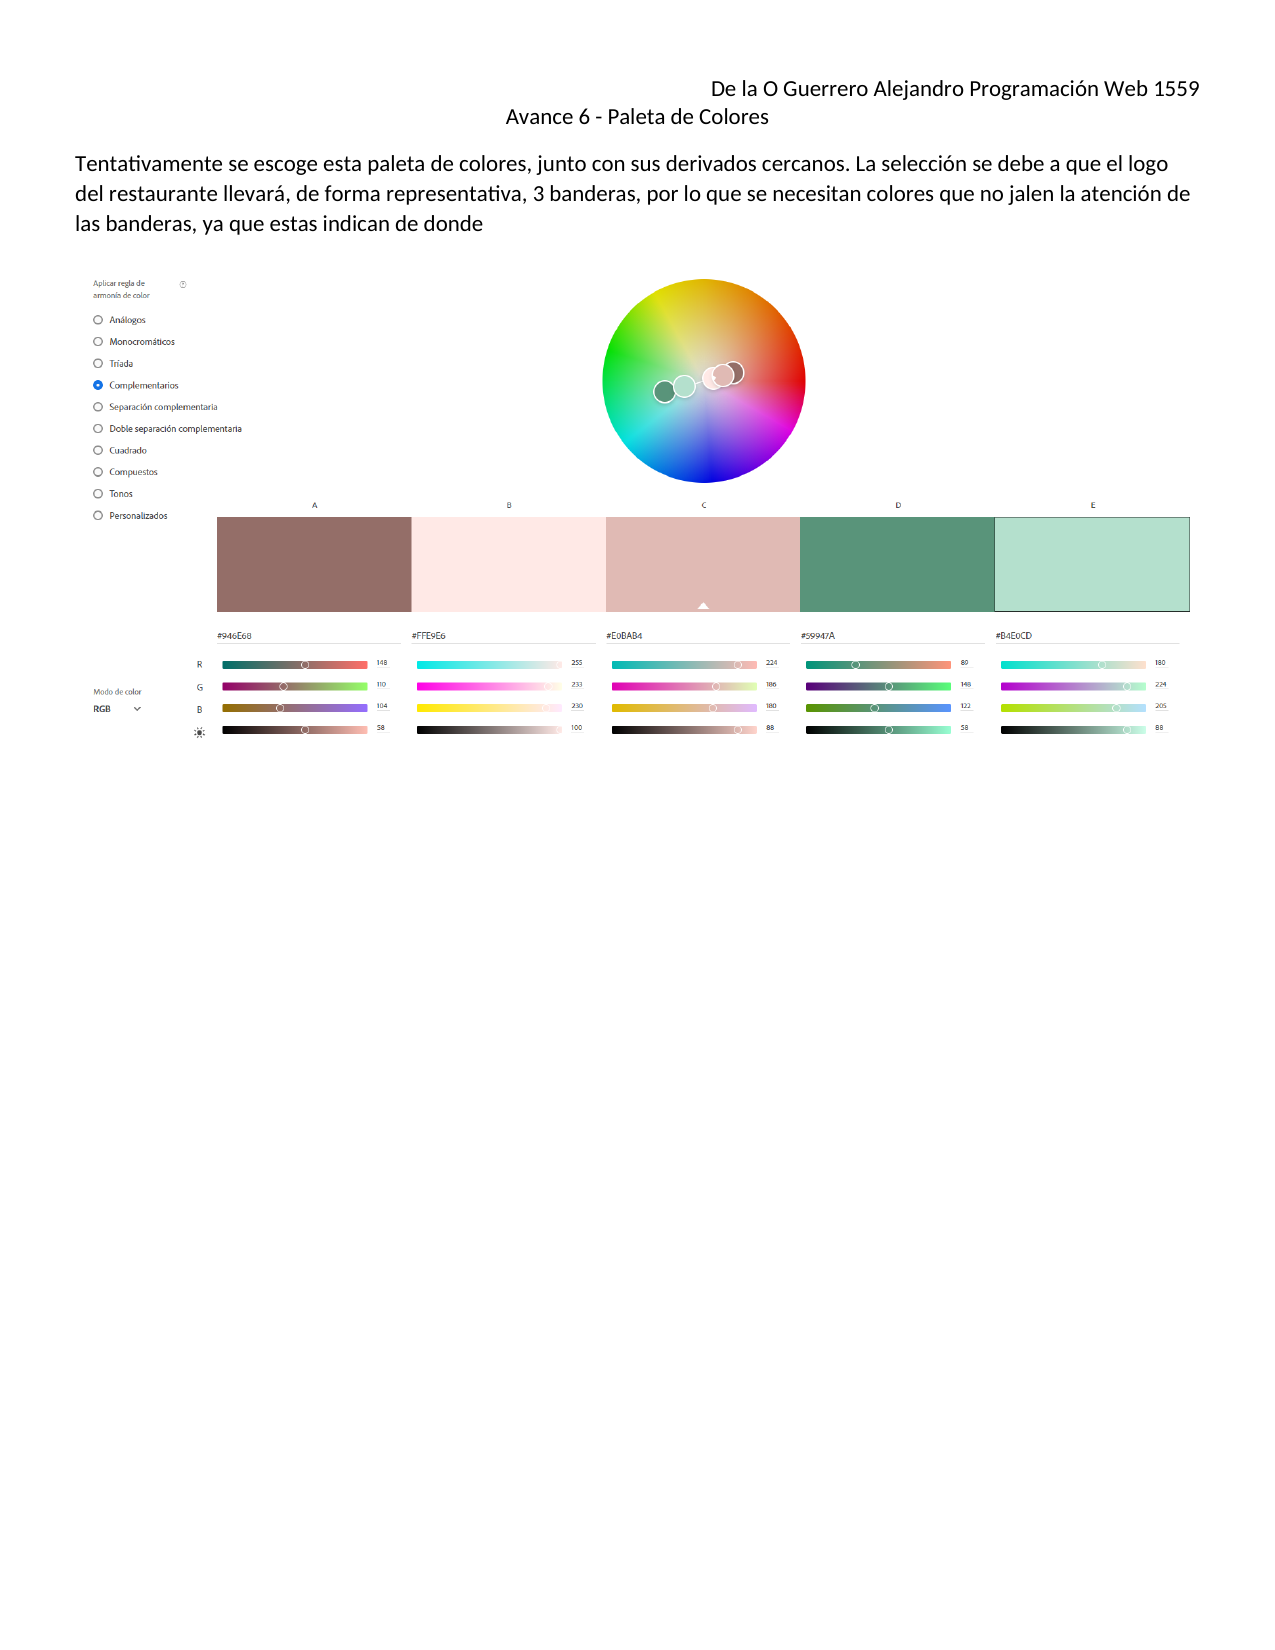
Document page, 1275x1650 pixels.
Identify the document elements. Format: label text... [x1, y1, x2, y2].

picture [76, 256, 1199, 752]
text Avance 6 - Paleta de Colores [75, 102, 1200, 130]
text Tentativamente se escoge esta paleta de colores, junto con sus derivados cercanos. La selección se debe a que el logo del restaurante llevará, de forma representativa, 3 banderas, por lo que se necesitan colores que no jalen la atención de las banderas, ya que estas indican de donde [75, 149, 1200, 237]
